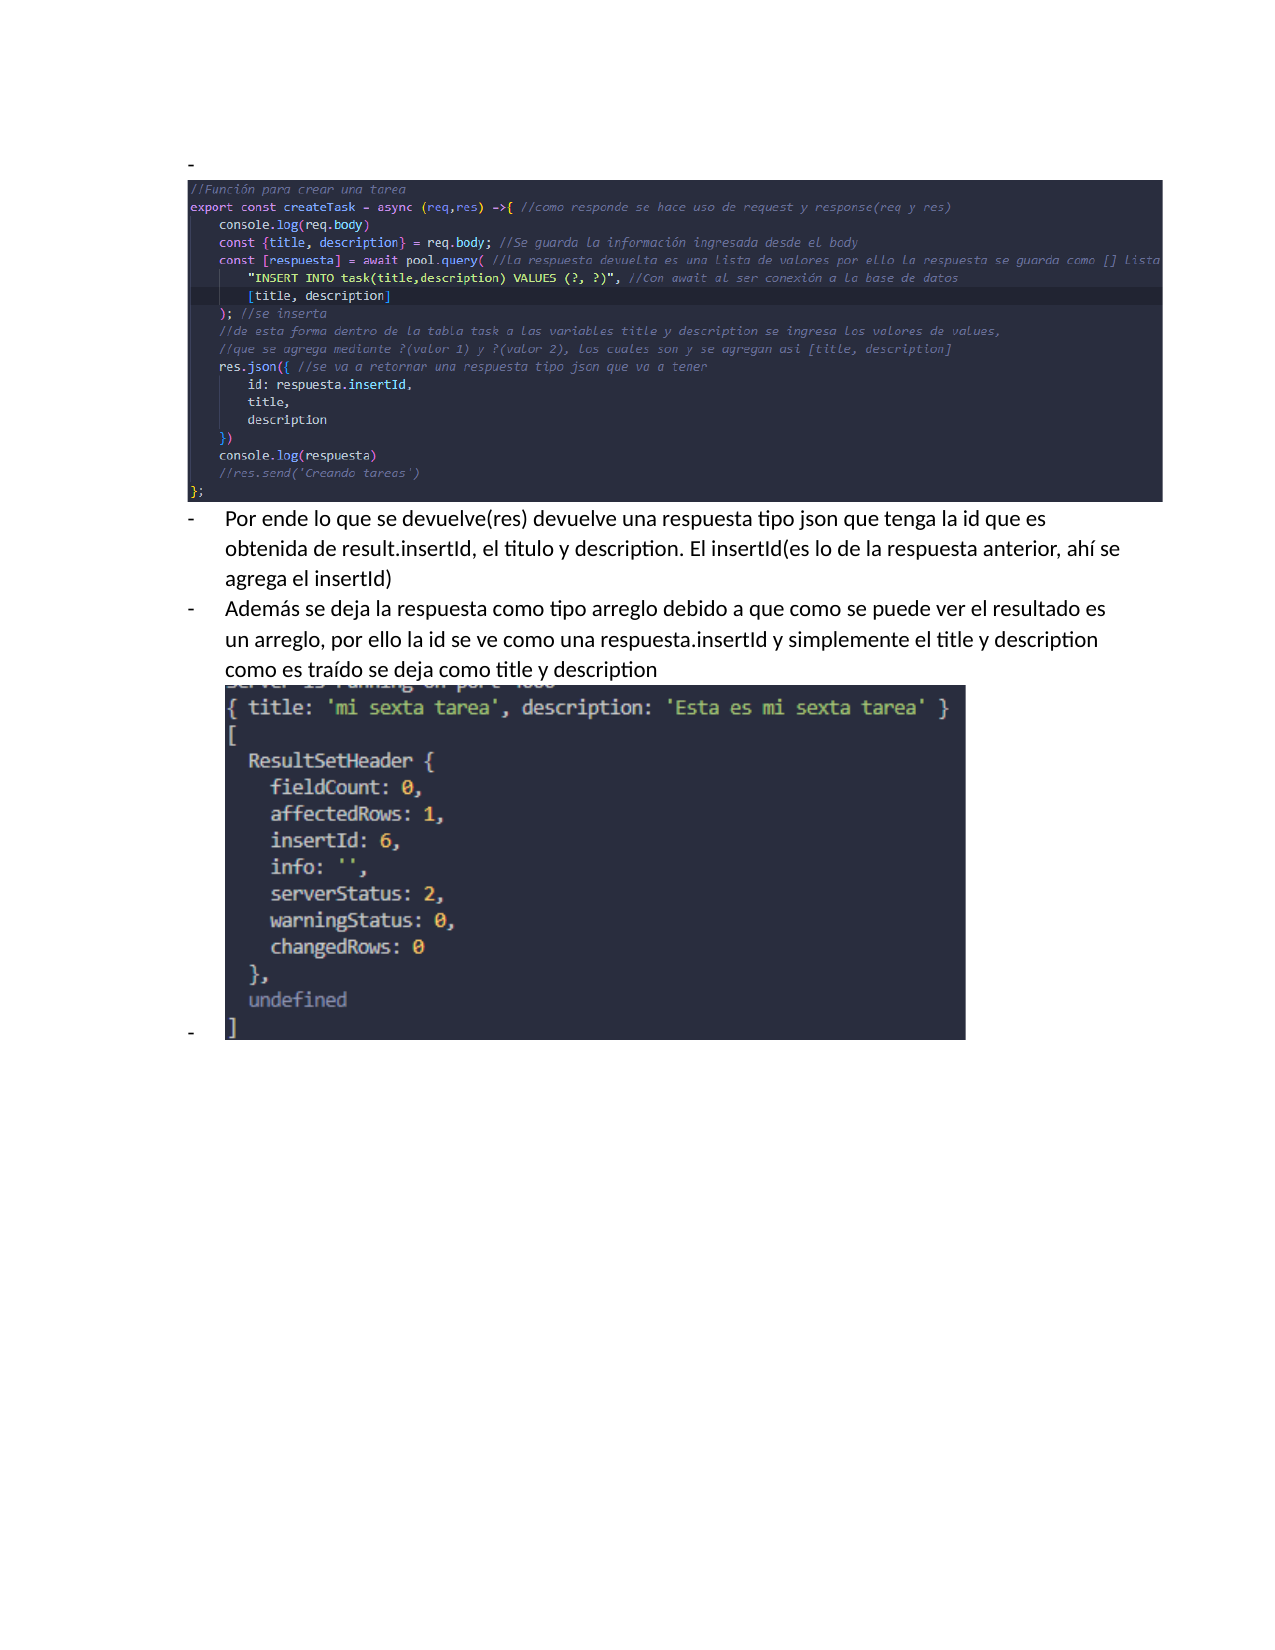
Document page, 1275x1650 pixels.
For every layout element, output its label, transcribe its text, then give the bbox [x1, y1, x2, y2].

picture [187, 180, 1163, 502]
picture [225, 685, 966, 1040]
list Además se deja la respuesta como tipo arreglo debido a que como se puede ver el resultado es un arreglo, por ello la id se ve como una respuesta.insertId y simplemente el title y description como es traído se deja como title y description [187, 594, 1125, 683]
list Por ende lo que se devuelve(res) devuelve una respuesta tipo json que tenga la id que es obtenida de result.insertId, el titulo y description. El insertId(es lo de la respuesta anterior, ahí se agrega el insertId) [187, 504, 1125, 592]
